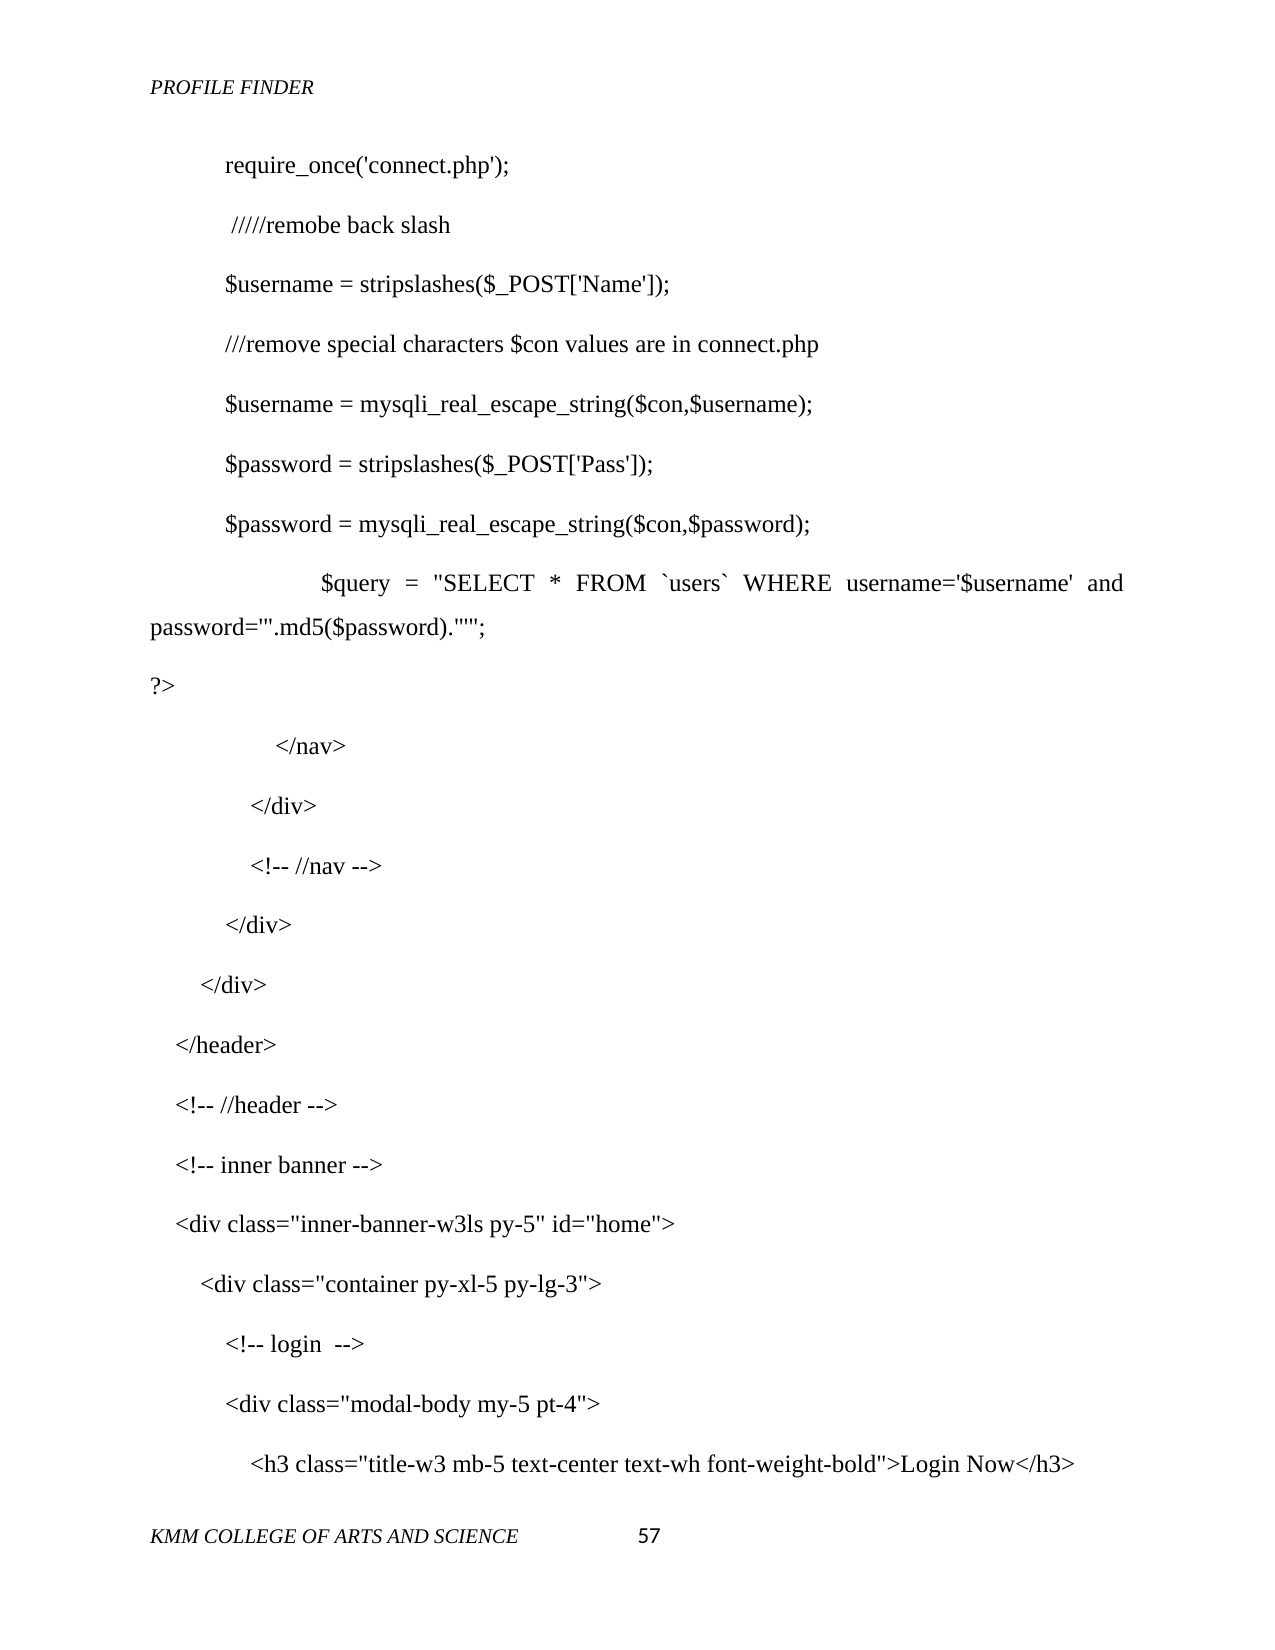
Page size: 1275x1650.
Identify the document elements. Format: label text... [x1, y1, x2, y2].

text require_once('connect.php'); [150, 150, 1125, 179]
text <!-- //nav --> [150, 851, 1125, 879]
text $username = mysqli_real_escape_string($con,$username); [150, 389, 1125, 418]
text <h3 class="title-w3 mb-5 text-center text-wh font-weight-bold">Login Now</h3> [150, 1449, 1125, 1477]
text </div> [150, 911, 1125, 939]
text </div> [150, 970, 1125, 999]
text $password = stripslashes($_POST['Pass']); [150, 449, 1125, 478]
text <div class="modal-body my-5 pt-4"> [150, 1389, 1125, 1418]
text <!-- inner banner --> [150, 1150, 1125, 1178]
text <div class="container py-xl-5 py-lg-3"> [150, 1269, 1125, 1298]
text $username = stripslashes($_POST['Name']); [150, 269, 1125, 298]
text </div> [150, 791, 1125, 820]
text ?> [150, 671, 1125, 700]
text <div class="inner-banner-w3ls py-5" id="home"> [150, 1209, 1125, 1238]
text $query = "SELECT * FROM `users` WHERE username='$username' and password='".md5($password)."'"; [150, 568, 1125, 640]
text </nav> [150, 731, 1125, 760]
text </header> [150, 1030, 1125, 1059]
text <!-- login --> [150, 1329, 1125, 1358]
text ///remove special characters $con values are in connect.php [150, 329, 1125, 358]
text $password = mysqli_real_escape_string($con,$password); [150, 509, 1125, 537]
text <!-- //header --> [150, 1090, 1125, 1119]
text /////remobe back slash [150, 210, 1125, 238]
